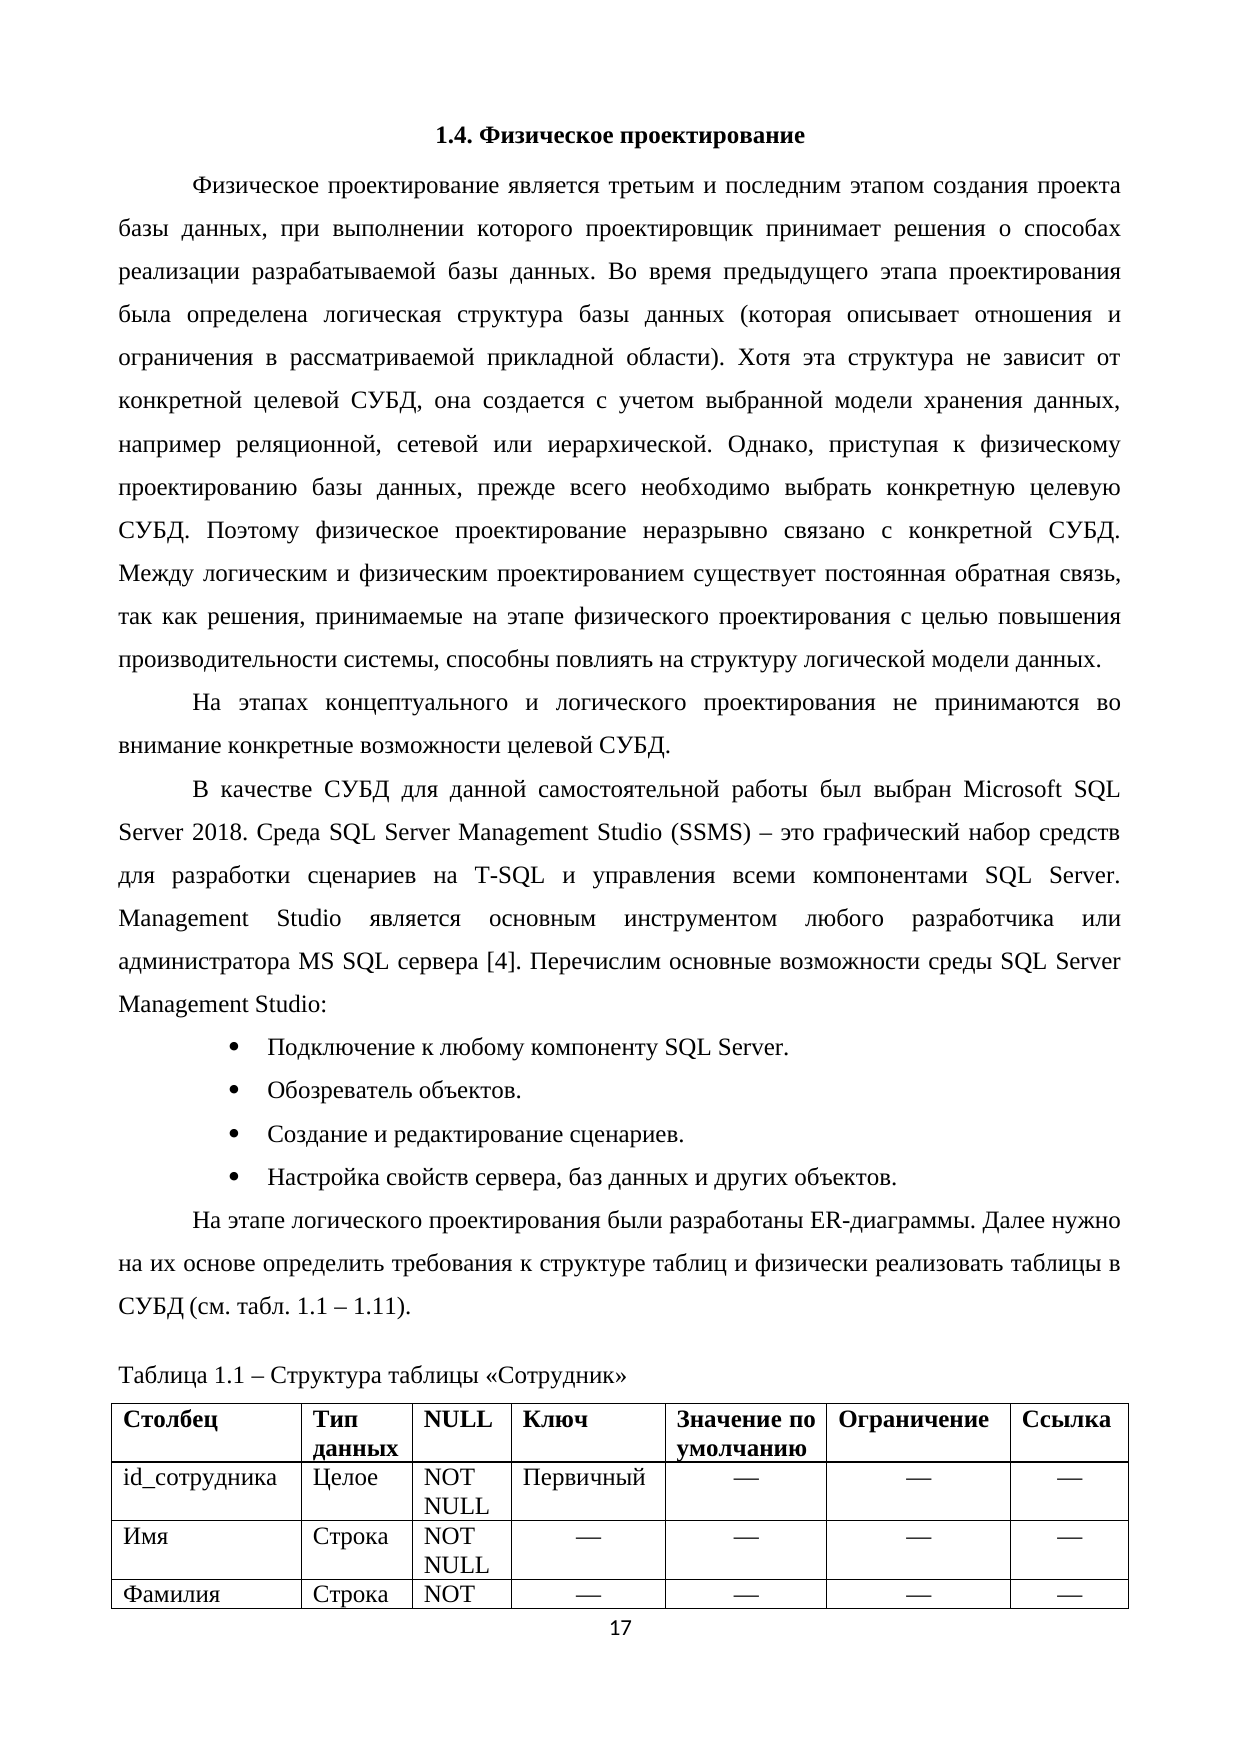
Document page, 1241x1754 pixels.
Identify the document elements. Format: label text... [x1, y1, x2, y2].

list Обозреватель объектов. [229, 1076, 1122, 1104]
table_cell Первичный [512, 1463, 665, 1520]
text В качестве СУБД для данной самостоятельной работы был выбран Microsoft SQL Server 2018. Среда SQL Server Management Studio (SSMS) – это графический набор средств для разработки сценариев на T-SQL и управления всеми компонентами SQL Server. Management Studio является основным инструментом любого разработчика или администратора MS SQL сервера [4]. Перечислим основные возможности среды SQL Server Management Studio: [118, 774, 1122, 1018]
table_cell — [666, 1463, 826, 1520]
table_cell Строка [302, 1580, 412, 1608]
table_cell — [1011, 1521, 1128, 1578]
table_cell NOT NULL [413, 1580, 511, 1608]
table_cell id_сотрудника [112, 1463, 301, 1520]
table_cell — [827, 1521, 1010, 1578]
table_cell — [827, 1580, 1010, 1608]
table_cell — [1011, 1580, 1128, 1608]
table_cell — [512, 1521, 665, 1578]
table_cell — [512, 1580, 665, 1608]
table_cell — [827, 1463, 1010, 1520]
text Физическое проектирование является третьим и последним этапом создания проекта базы данных, при выполнении которого проектировщик принимает решения о способах реализации разрабатываемой базы данных. Во время предыдущего этапа проектирования была определена логическая структура базы данных (которая описывает отношения и ограничения в рассматриваемой прикладной области). Хотя эта структура не зависит от конкретной целевой СУБД, она создается с учетом выбранной модели хранения данных, например реляционной, сетевой или иерархической. Однако, приступая к физическому проектированию базы данных, прежде всего необходимо выбрать конкретную целевую СУБД. Поэтому физическое проектирование неразрывно связано с конкретной СУБД. Между логическим и физическим проектированием существует постоянная обратная связь, так как решения, принимаемые на этапе физического проектирования с целью повышения производительности системы, способны повлиять на структуру логической модели данных. [118, 170, 1122, 673]
table_header Значение по умолчанию [666, 1404, 826, 1461]
table_cell Целое [302, 1463, 412, 1520]
table_header Тип данных [302, 1404, 412, 1461]
text На этапе логического проектирования были разработаны ER-диаграммы. Далее нужно на их основе определить требования к структуре таблиц и физически реализовать таблицы в СУБД (см. табл. 1.1 – 1.11). [118, 1205, 1122, 1320]
table_header Столбец [112, 1404, 301, 1461]
list Подключение к любому компоненту SQL Server. [229, 1032, 1122, 1061]
table_cell — [666, 1580, 826, 1608]
table_cell — [666, 1521, 826, 1578]
table_header Ссылка [1011, 1404, 1128, 1461]
table_header Ограничение [827, 1404, 1010, 1461]
text Таблица 1.1 – Структура таблицы «Сотрудник» [118, 1360, 1122, 1388]
table_cell NOT NULL [413, 1463, 511, 1520]
table_cell Строка [302, 1521, 412, 1578]
text На этапах концептуального и логического проектирования не принимаются во внимание конкретные возможности целевой СУБД. [118, 687, 1122, 759]
table_header Ключ [512, 1404, 665, 1461]
subtitle 1.4. Физическое проектирование [118, 121, 1122, 149]
table_cell — [1011, 1463, 1128, 1520]
list Настройка свойств сервера, баз данных и других объектов. [229, 1162, 1122, 1191]
list Создание и редактирование сценариев. [229, 1119, 1122, 1147]
table_cell Фамилия [112, 1580, 301, 1608]
table_cell Имя [112, 1521, 301, 1578]
table_cell NOT NULL [413, 1521, 511, 1578]
table_header NULL [413, 1404, 511, 1461]
